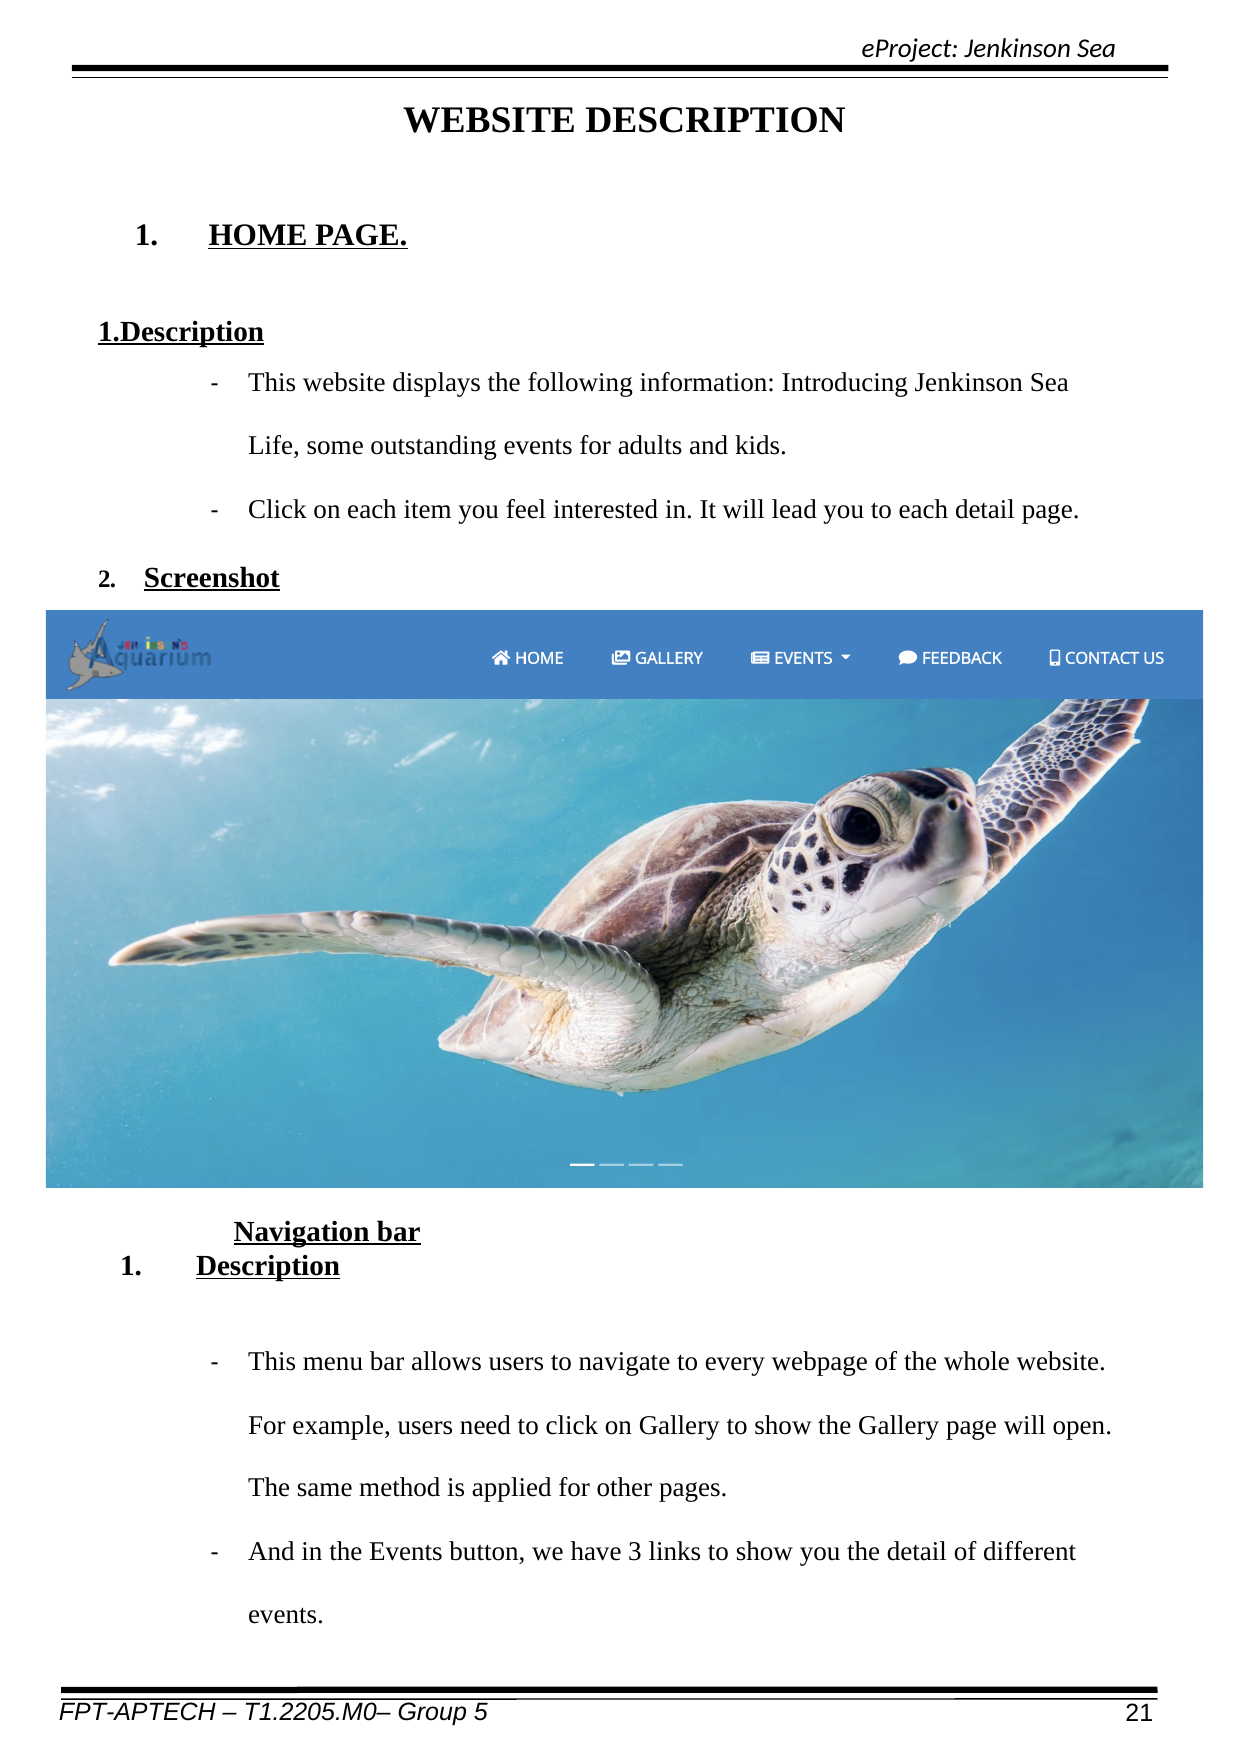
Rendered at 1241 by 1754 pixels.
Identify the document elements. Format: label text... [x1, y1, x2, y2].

picture [45, 610, 1204, 1188]
text Navigation bar [233, 1214, 1203, 1248]
text 1.Description [98, 314, 1203, 347]
subtitle HOME PAGE. [134, 216, 1203, 252]
list Description [120, 1251, 1203, 1282]
list Click on each item you feel interested in. It will lead you to each detail page. [210, 492, 1115, 526]
list And in the Events button, we have 3 links to show you the detail of different events. [210, 1533, 1148, 1630]
list Screenshot [98, 560, 1203, 593]
list This menu bar allows users to navigate to every webpage of the whole website. For example, users need to click on Gallery to show the Gallery page will open. The same method is applied for other pages. [210, 1343, 1148, 1502]
list This website displays the following information: Introducing Jenkinson Sea Life, some outstanding events for adults and kids. [210, 364, 1115, 461]
subtitle WEBSITE DESCRIPTION [46, 98, 1203, 141]
